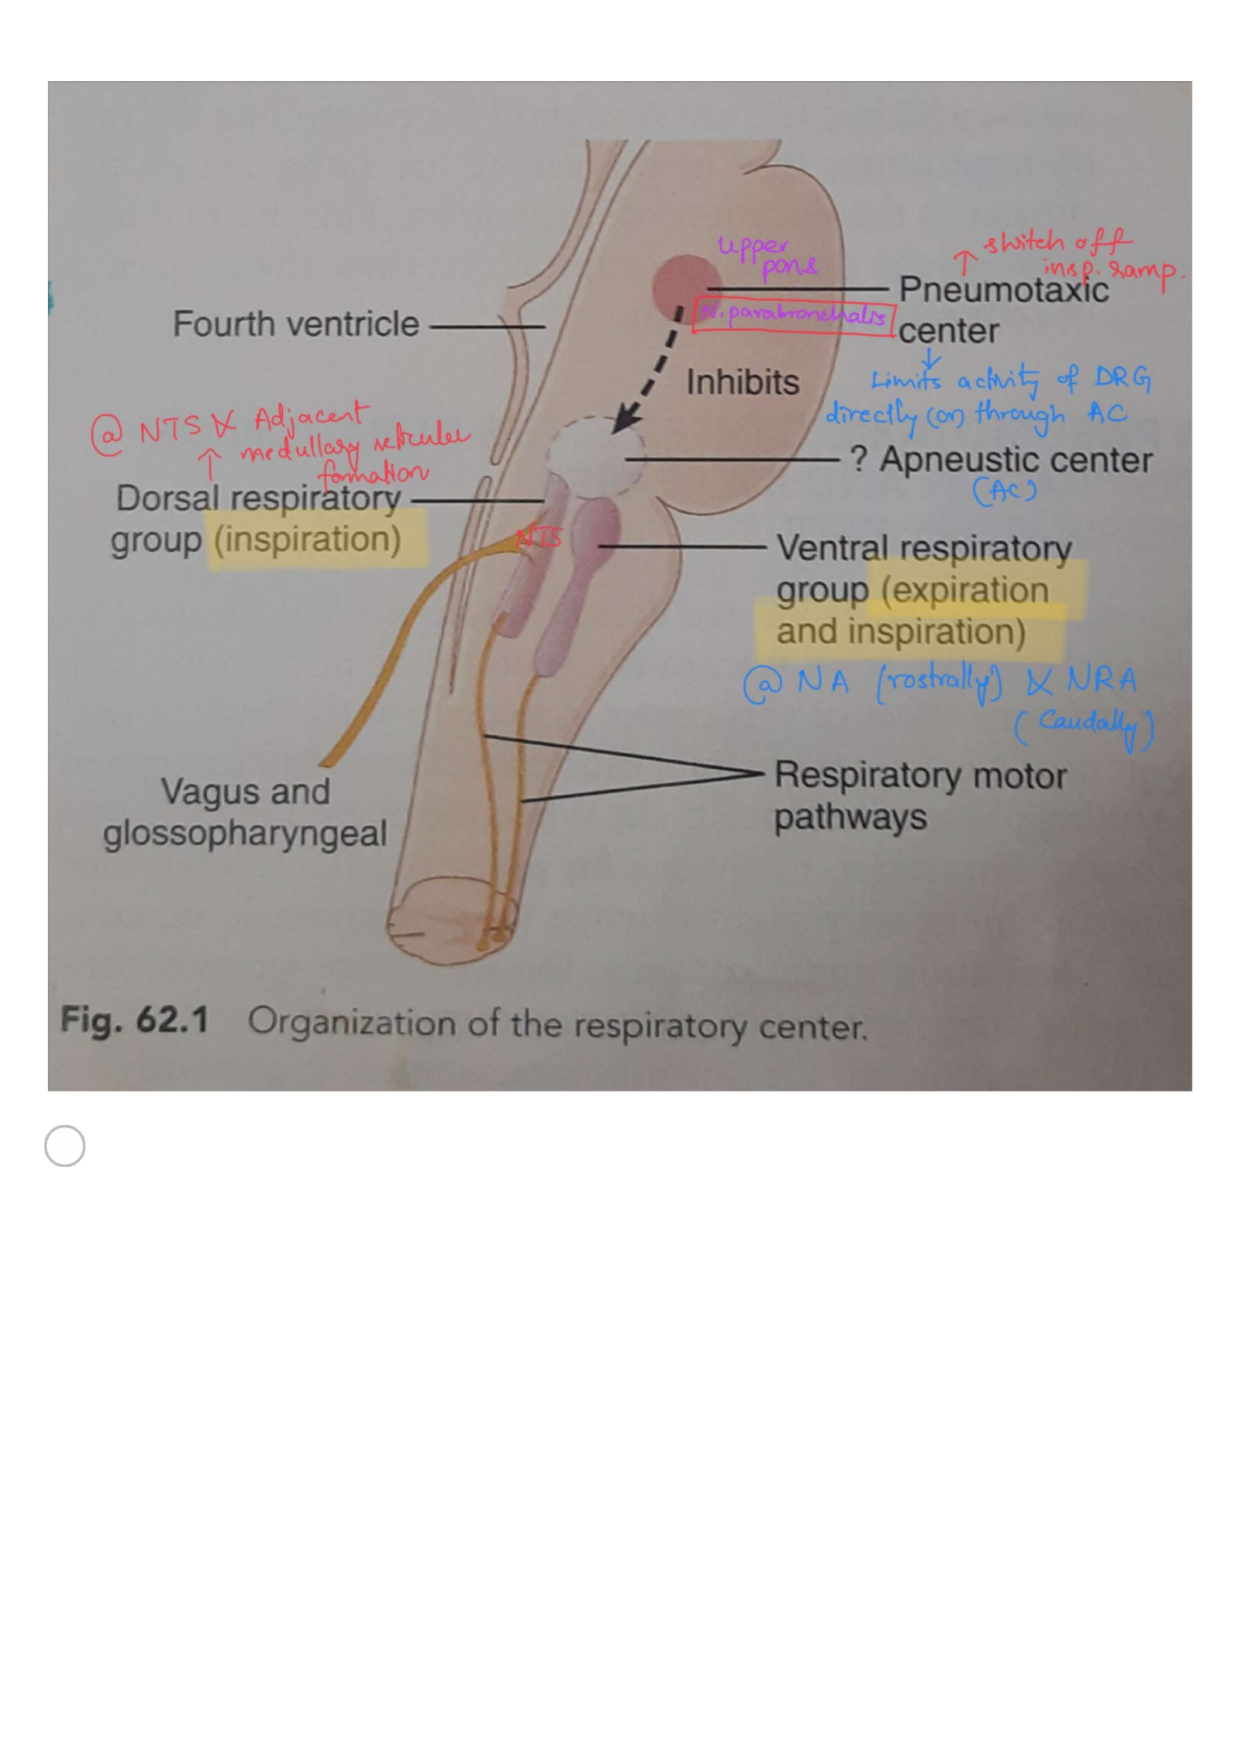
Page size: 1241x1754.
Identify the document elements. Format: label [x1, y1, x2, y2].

picture [47, 81, 1193, 1092]
picture [44, 1125, 86, 1167]
